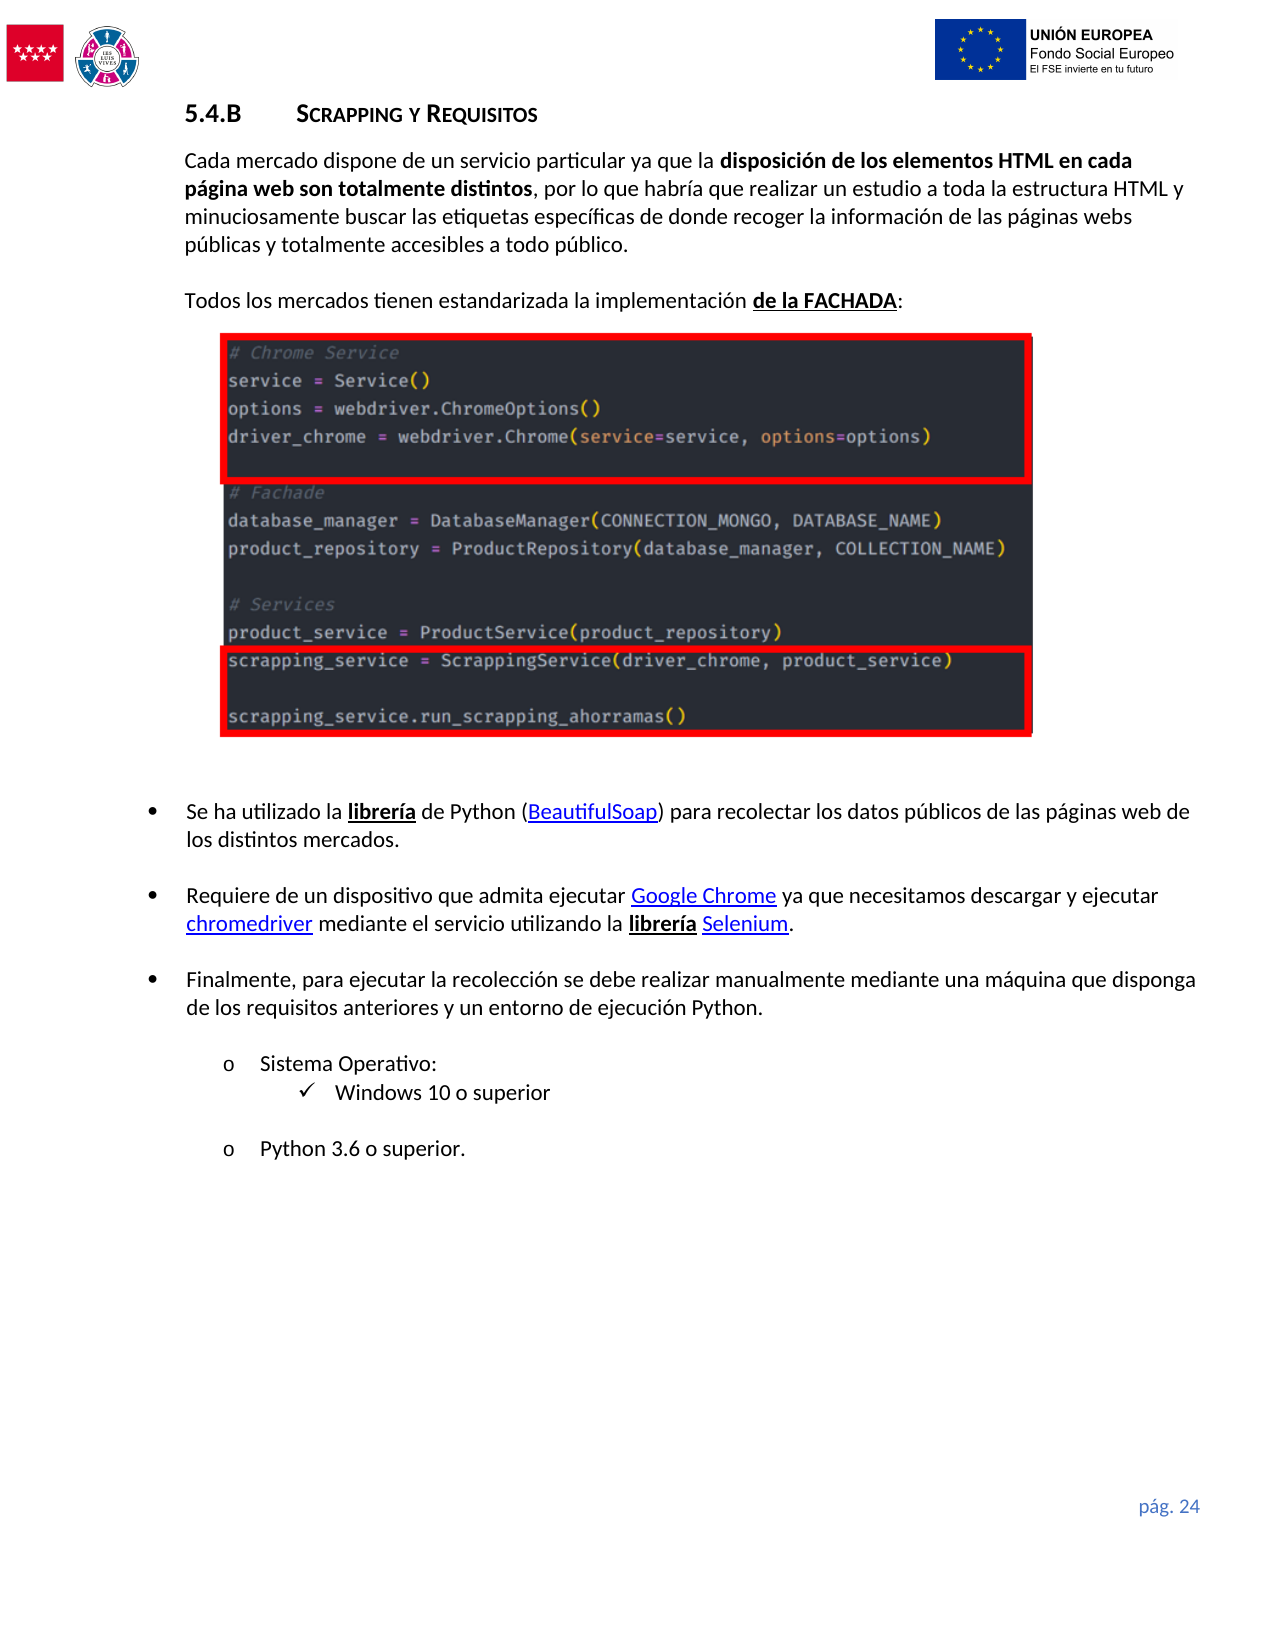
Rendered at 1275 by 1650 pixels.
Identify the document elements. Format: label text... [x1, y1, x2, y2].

list Sistema Operativo: [222, 1049, 1200, 1078]
text Todos los mercados tienen estandarizada la implementación de la FACHADA: [184, 286, 1200, 314]
list Python 3.6 o superior. [222, 1134, 1200, 1162]
picture [214, 327, 1061, 742]
list Windows 10 o superior [297, 1078, 1200, 1106]
list Se ha utilizado la librería de Python (BeautifulSoap) para recolectar los datos públicos de las páginas web de los distintos mercados. [149, 797, 1200, 853]
text Scrapping y Requisitos [184, 75, 1200, 129]
text Cada mercado dispone de un servicio particular ya que la disposición de los elementos HTML en cada página web son totalmente distintos, por lo que habría que realizar un estudio a toda la estructura HTML y minuciosamente buscar las etiquetas específicas de donde recoger la información de las páginas webs públicas y totalmente accesibles a todo público. [184, 146, 1200, 258]
picture [0, 18, 70, 88]
list Requiere de un dispositivo que admita ejecutar Google Chrome ya que necesitamos descargar y ejecutar chromedriver mediante el servicio utilizando la librería Selenium. [149, 881, 1200, 937]
picture [75, 24, 139, 89]
picture [935, 19, 1178, 75]
list Finalmente, para ejecutar la recolección se debe realizar manualmente mediante una máquina que disponga de los requisitos anteriores y un entorno de ejecución Python. [149, 965, 1200, 1021]
